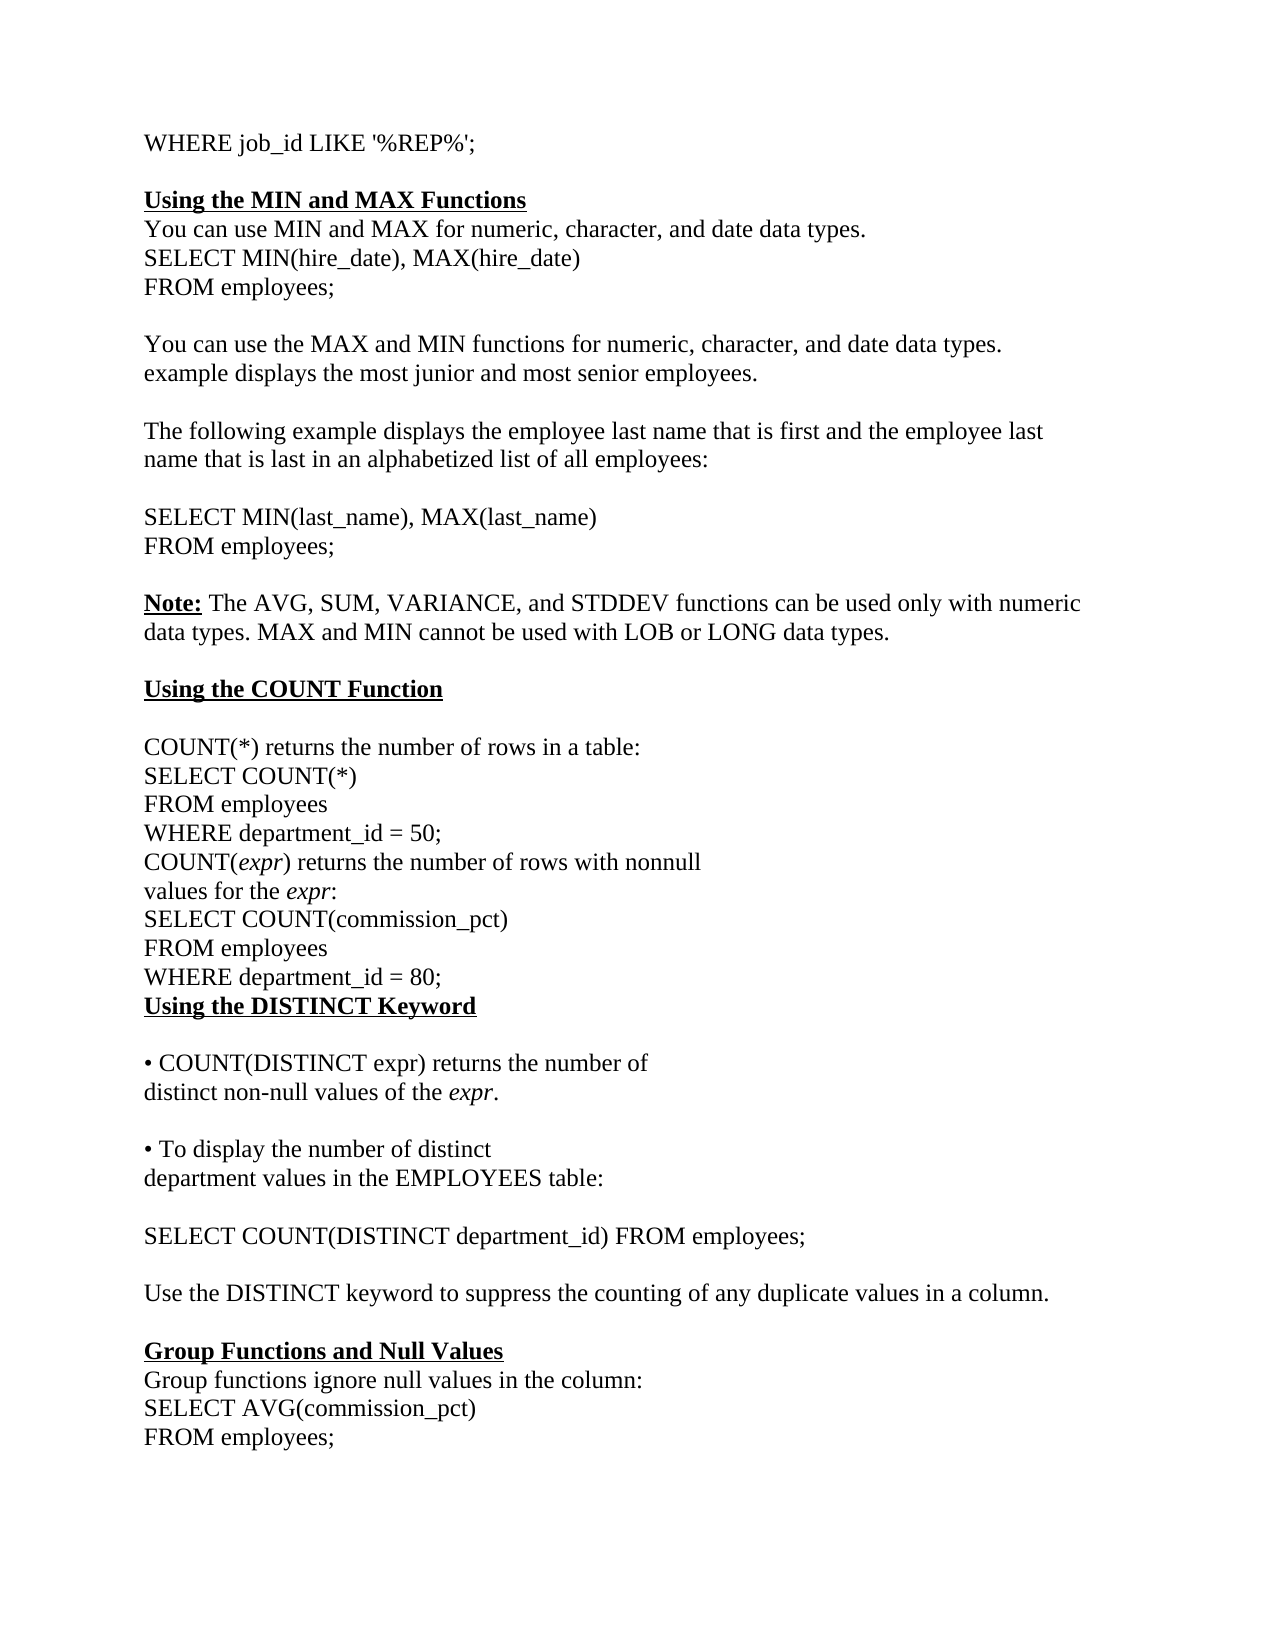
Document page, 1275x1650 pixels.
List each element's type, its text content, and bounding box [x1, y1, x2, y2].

text SELECT COUNT(DISTINCT department_id) FROM employees; [144, 1221, 1275, 1249]
text COUNT(expr) returns the number of rows with nonnull values for the expr: [144, 847, 714, 904]
text WHERE department_id = 50; [144, 818, 1275, 847]
text Using the DISTINCT Keyword [144, 991, 1275, 1019]
text The following example displays the employee last name that is first and the employee last name that is last in an alphabetized list of all employees: [144, 416, 1072, 473]
text SELECT COUNT(*) [144, 761, 1275, 789]
text COUNT(*) returns the number of rows in a table: [144, 732, 1275, 761]
list COUNT(DISTINCT expr) returns the number of distinct non-null values of the expr. [144, 1048, 648, 1106]
text Use the DISTINCT keyword to suppress the counting of any duplicate values in a column. [144, 1278, 1275, 1307]
text SELECT MIN(last_name), MAX(last_name) FROM employees; [144, 502, 612, 559]
text FROM employees; [144, 1422, 1275, 1451]
text Group Functions and Null Values [144, 1336, 1275, 1364]
text You can use the MAX and MIN functions for numeric, character, and date data types. example displays the most junior and most senior employees. [144, 329, 1072, 387]
text Using the MIN and MAX Functions [144, 186, 1275, 214]
text WHERE department_id = 80; [144, 962, 1275, 991]
text You can use MIN and MAX for numeric, character, and date data types. SELECT MIN(hire_date), MAX(hire_date) [144, 214, 901, 272]
text FROM employees; [144, 272, 1275, 301]
text Using the COUNT Function [144, 674, 1275, 703]
text WHERE job_id LIKE '%REP%'; [144, 128, 1275, 157]
text SELECT COUNT(commission_pct) FROM employees [144, 904, 509, 962]
text Note: The AVG, SUM, VARIANCE, and STDDEV functions can be used only with numeric data types. MAX and MIN cannot be used with LOB or LONG data types. [144, 588, 1110, 646]
text FROM employees [144, 789, 1275, 818]
list To display the number of distinct department values in the EMPLOYEES table: [144, 1134, 608, 1192]
text Group functions ignore null values in the column: SELECT AVG(commission_pct) [144, 1365, 714, 1422]
